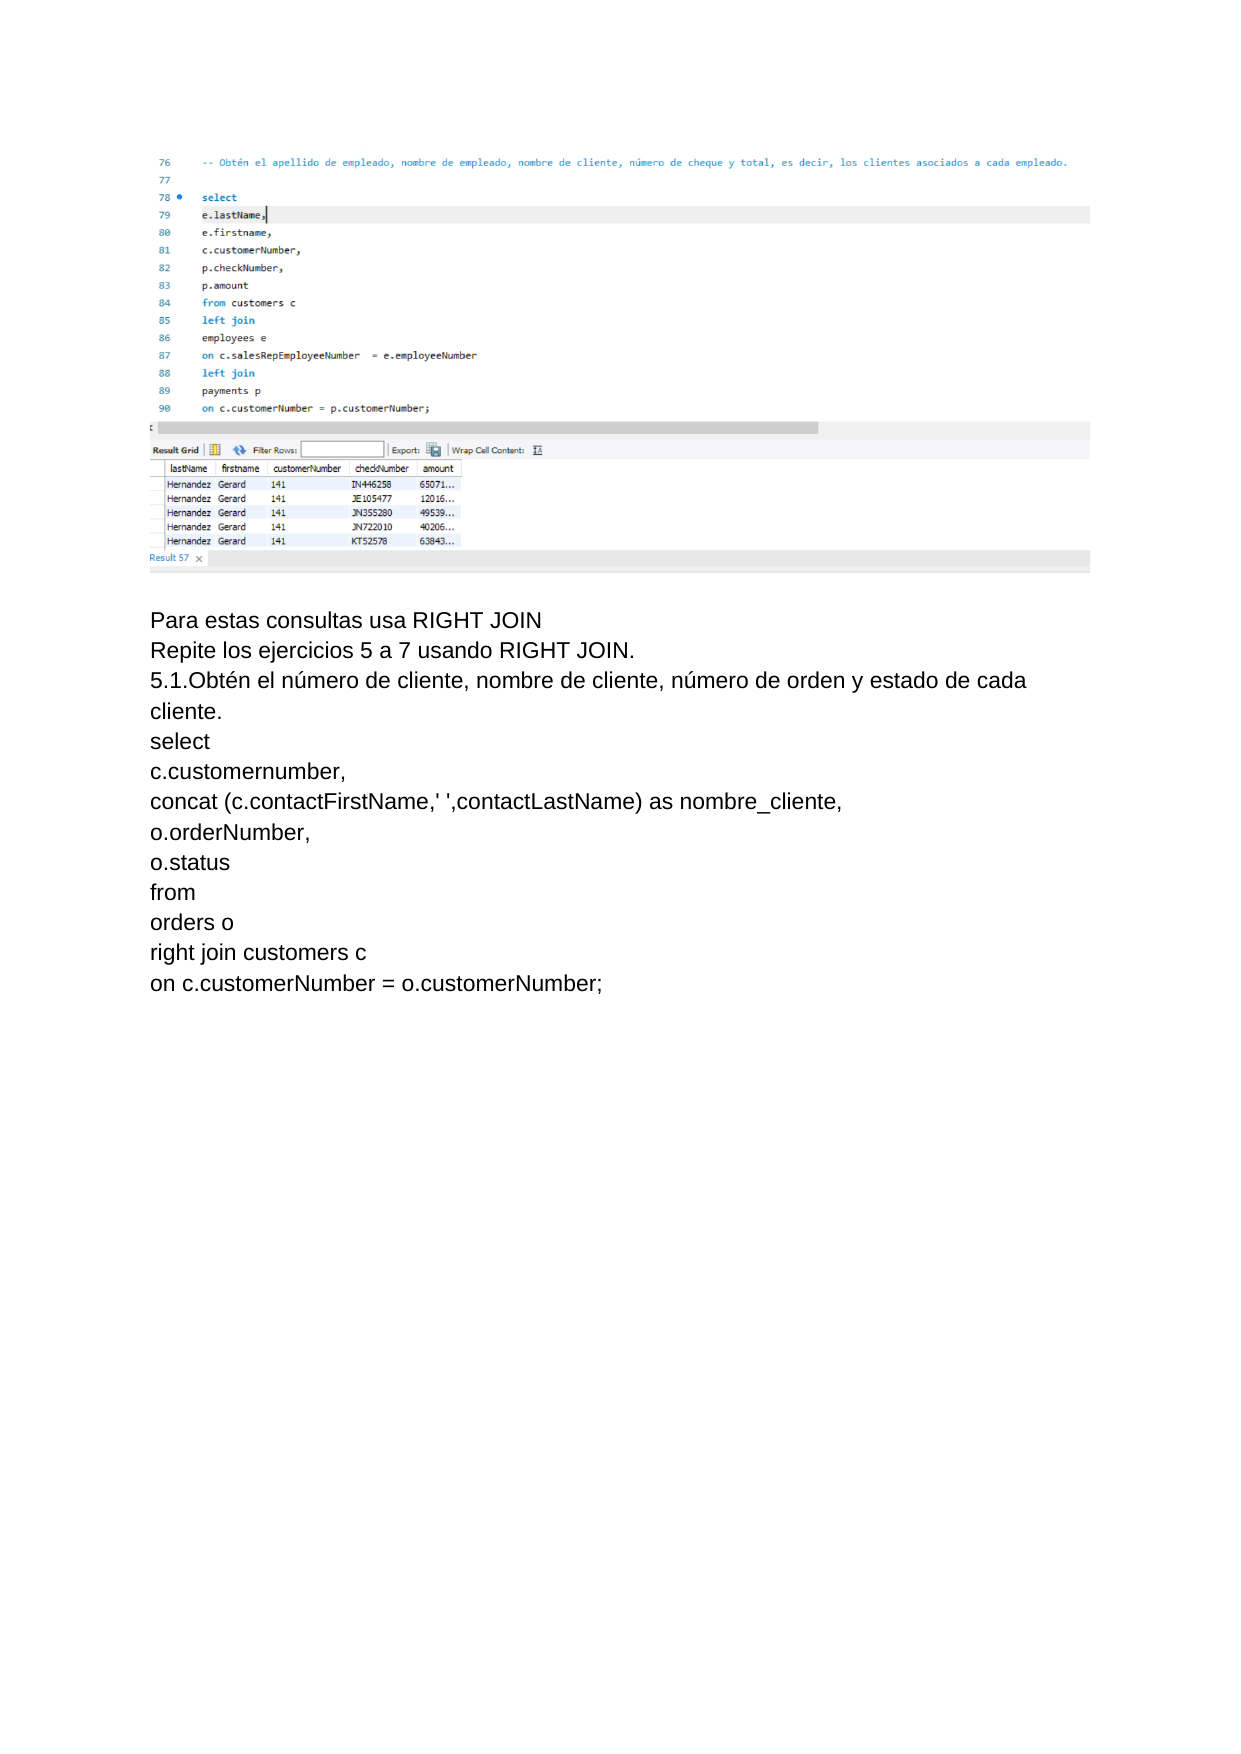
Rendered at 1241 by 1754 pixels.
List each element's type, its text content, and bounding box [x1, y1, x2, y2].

text on c.customerNumber = o.customerNumber; [150, 969, 1090, 996]
text orders o [150, 909, 1090, 935]
text c.customernumber, [150, 758, 1090, 784]
text Repite los ejercicios 5 a 7 usando RIGHT JOIN. [150, 637, 1090, 663]
text select [150, 728, 1090, 754]
text 5.1.Obtén el número de cliente, nombre de cliente, número de orden y estado de cada cliente. [150, 667, 1090, 724]
text o.orderNumber, [150, 818, 1090, 845]
text from [150, 879, 1090, 905]
picture [150, 150, 1091, 573]
text o.status [150, 849, 1090, 875]
text Para estas consultas usa RIGHT JOIN [150, 607, 1090, 633]
text right join customers c [150, 939, 1090, 966]
text concat (c.contactFirstName,' ',contactLastName) as nombre_cliente, [150, 788, 1090, 814]
